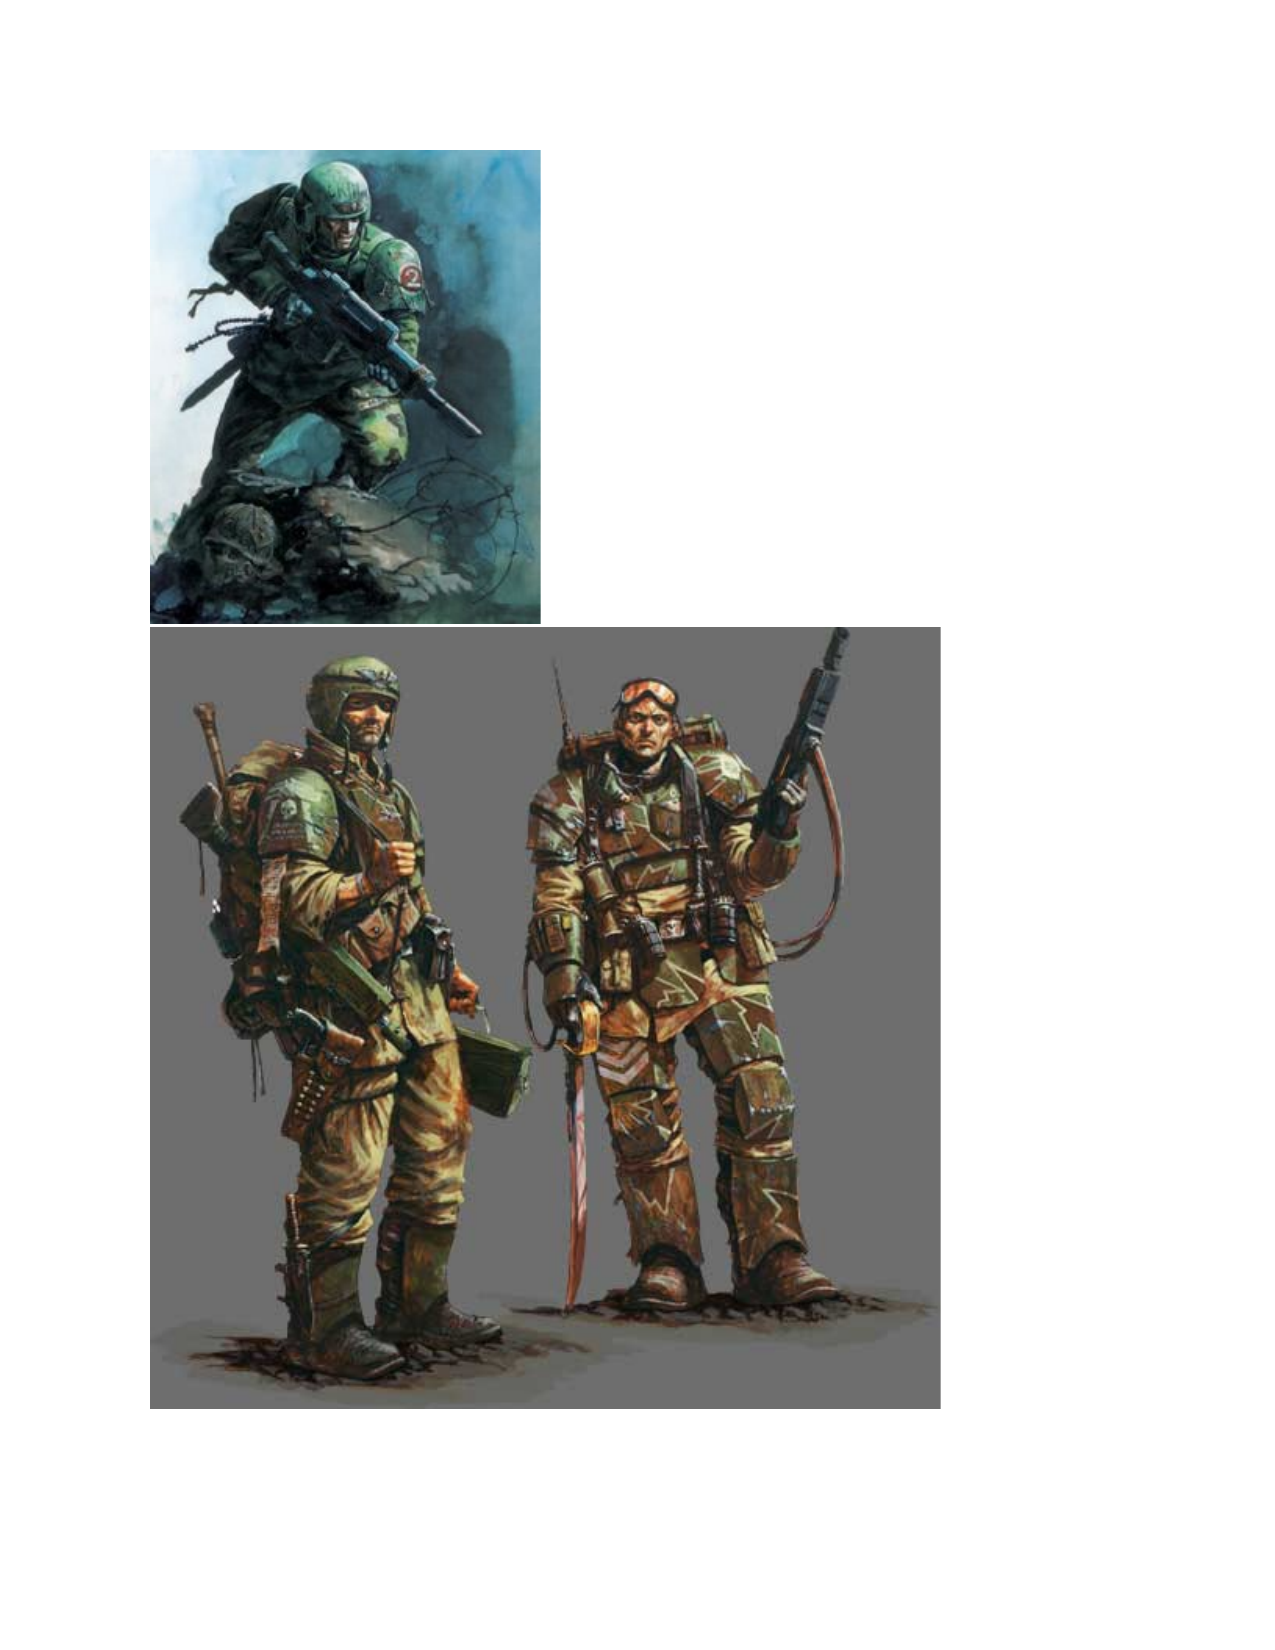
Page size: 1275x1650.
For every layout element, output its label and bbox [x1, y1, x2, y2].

picture [150, 627, 941, 1409]
picture [150, 150, 541, 624]
